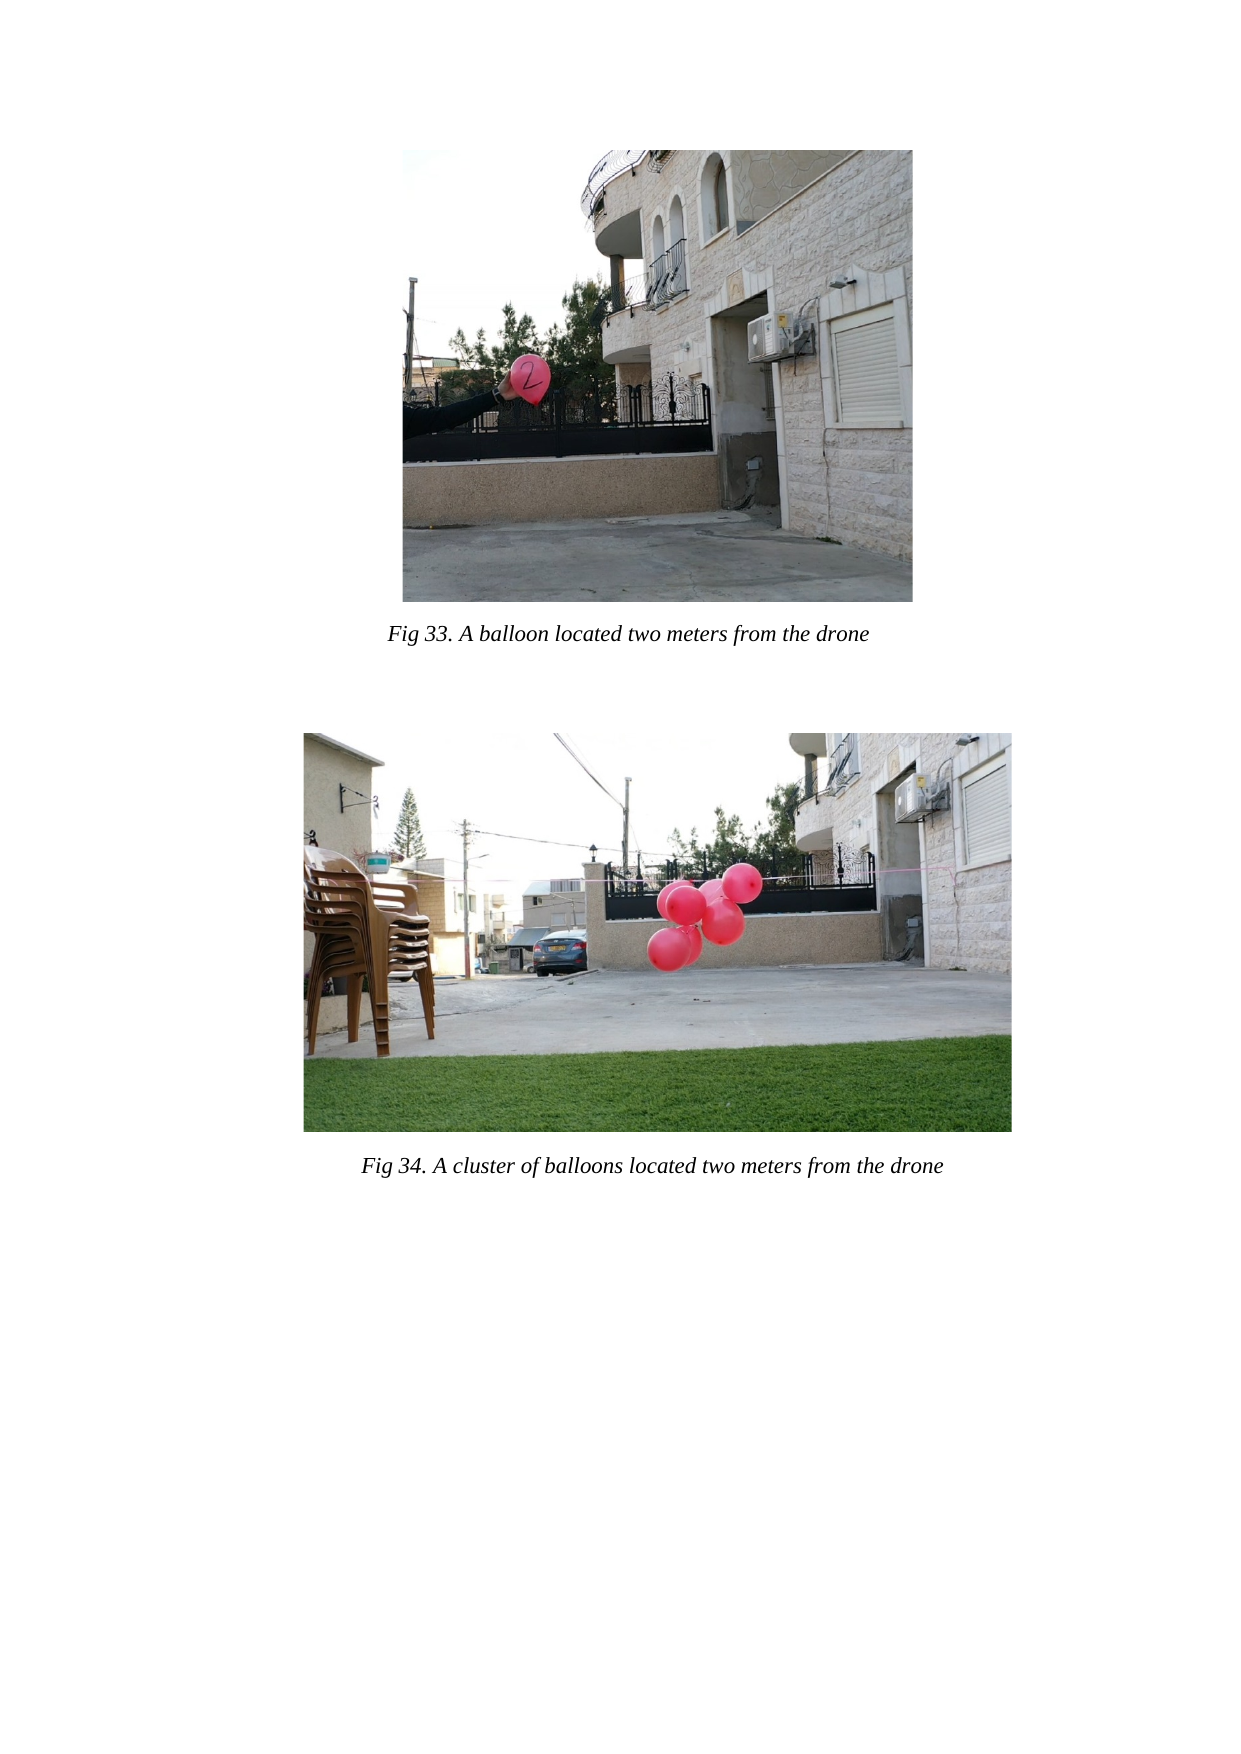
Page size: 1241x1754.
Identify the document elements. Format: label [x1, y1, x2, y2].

picture [303, 733, 1012, 1132]
picture [402, 150, 913, 602]
